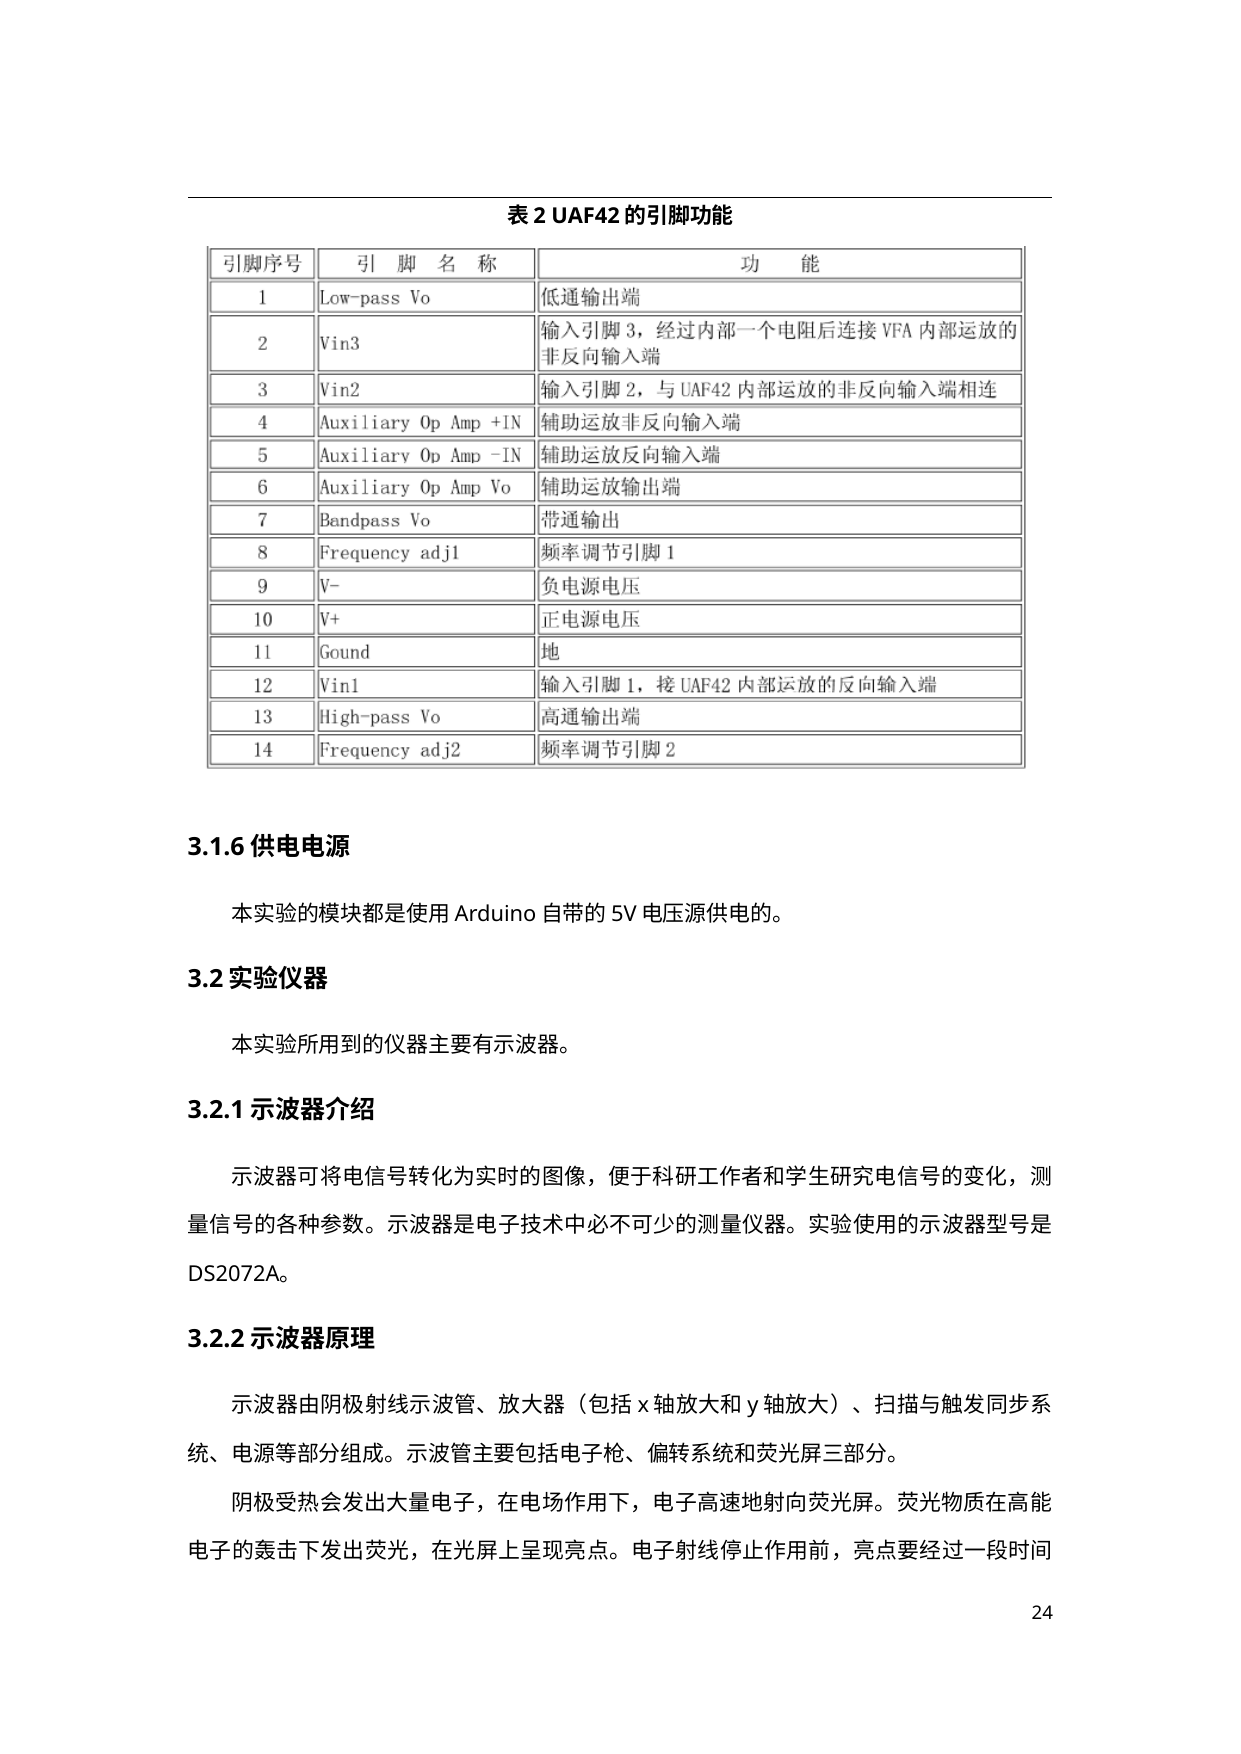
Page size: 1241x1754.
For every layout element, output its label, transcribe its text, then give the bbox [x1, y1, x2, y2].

text 3.2实验仪器 [187, 944, 1053, 1009]
text 示波器由阴极射线示波管、放大器（包括x轴放大和y轴放大）、扫描与触发同步系统、电源等部分组成。示波管主要包括电子枪、偏转系统和荧光屏三部分。 [187, 1387, 1053, 1468]
text 3.2.1示波器介绍 [187, 1075, 1053, 1140]
text 本实验的模块都是使用Arduino自带的5V电压源供电的。 [187, 895, 1053, 928]
picture [187, 246, 1053, 769]
text 表2 UAF42的引脚功能 [187, 198, 1053, 231]
text 示波器可将电信号转化为实时的图像，便于科研工作者和学生研究电信号的变化，测量信号的各种参数。示波器是电子技术中必不可少的测量仪器。实验使用的示波器型号是DS2072A。 [187, 1158, 1053, 1288]
text 本实验所用到的仪器主要有示波器。 [187, 1027, 1053, 1059]
text 3.1.6供电电源 [187, 812, 1053, 877]
text 3.2.2示波器原理 [187, 1304, 1053, 1369]
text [187, 1484, 1053, 1566]
